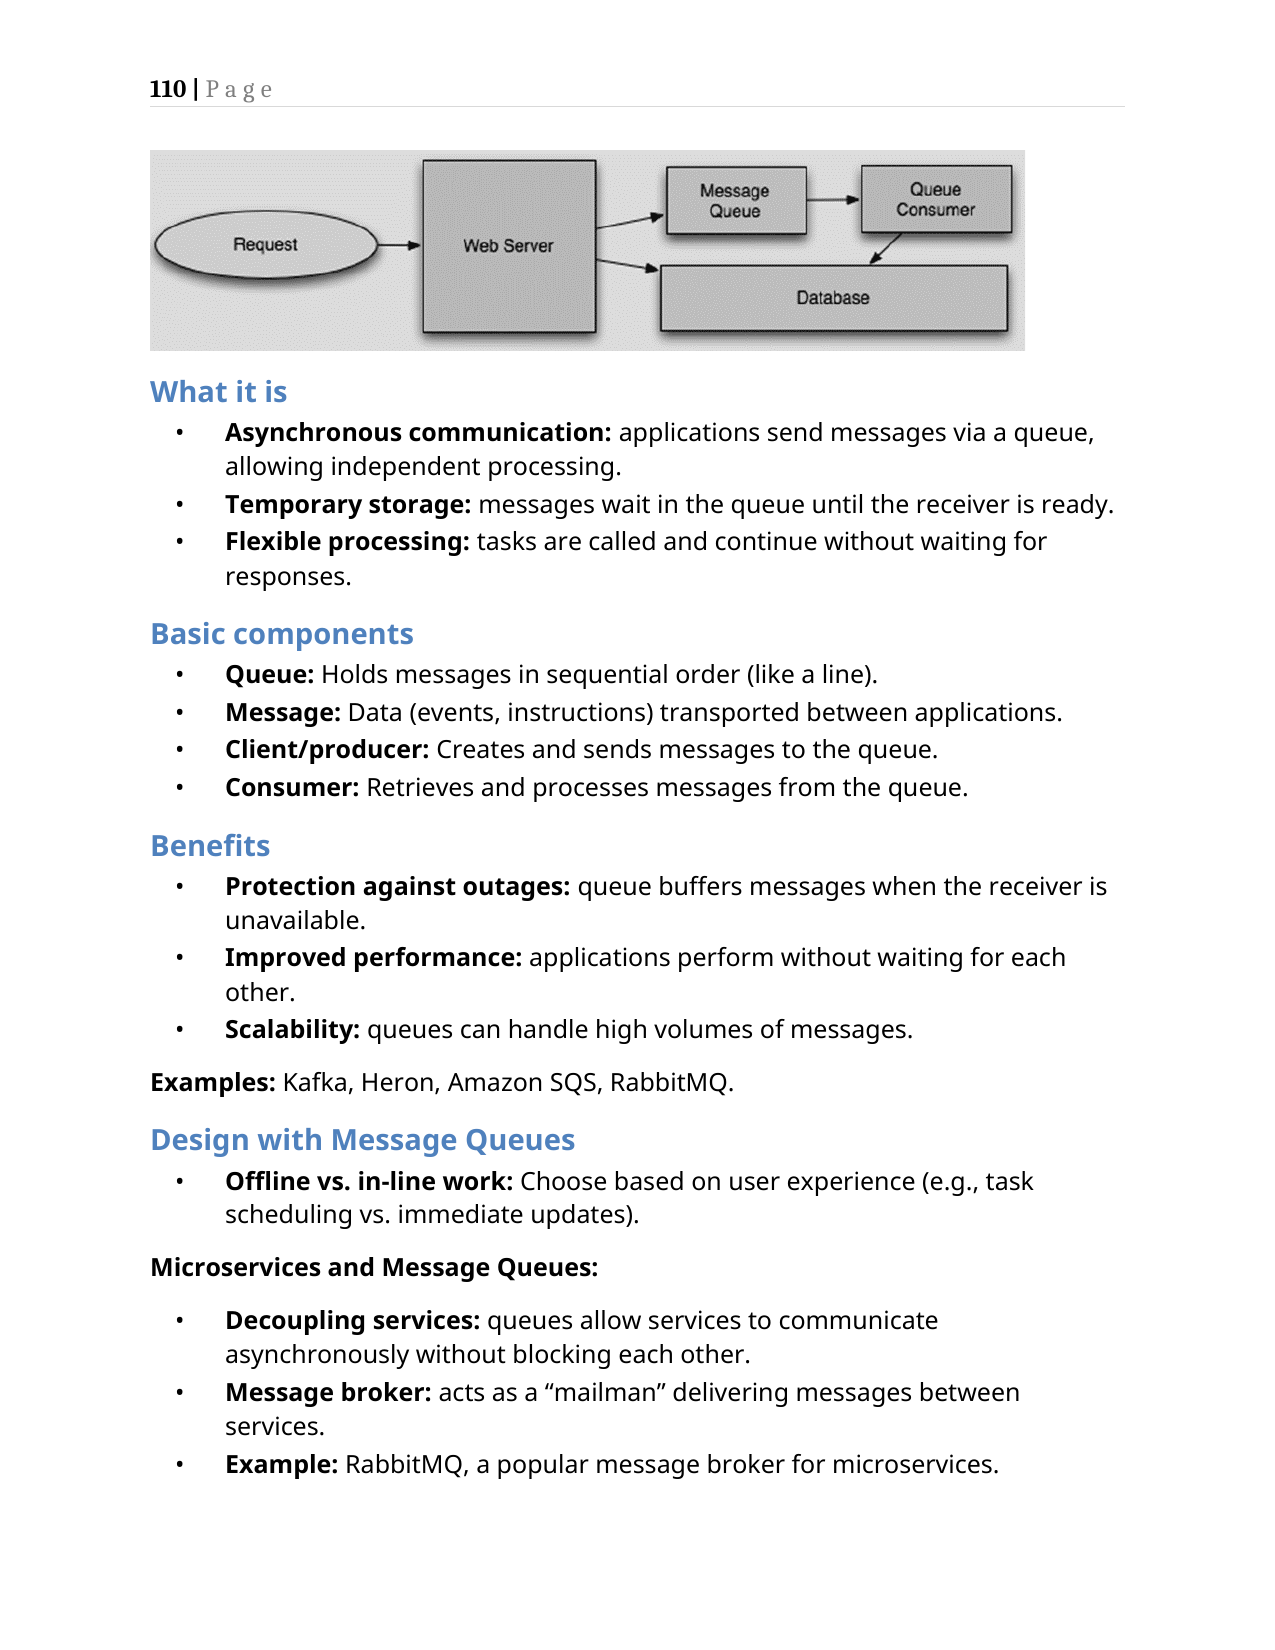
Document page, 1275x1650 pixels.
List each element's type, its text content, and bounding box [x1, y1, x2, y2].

list Example: RabbitMQ, a popular message broker for microservices. [175, 1447, 1125, 1481]
list Message broker: acts as a “mailman” delivering messages between services. [175, 1375, 1125, 1443]
list Offline vs. in-line work: Choose based on user experience (e.g., task scheduling vs. immediate updates). [175, 1163, 1125, 1231]
text Examples: Kafka, Heron, Amazon SQS, RabbitMQ. [150, 1065, 1125, 1099]
list Message: Data (events, instructions) transported between applications. [175, 694, 1125, 728]
list Decoupling services: queues allow services to communicate asynchronously without blocking each other. [175, 1303, 1125, 1371]
list Improved performance: applications perform without waiting for each other. [175, 940, 1125, 1008]
list Flexible processing: tasks are called and continue without waiting for responses. [175, 524, 1125, 592]
subtitle Benefits [150, 825, 1125, 864]
list Protection against outages: queue buffers messages when the receiver is unavailable. [175, 868, 1125, 936]
subtitle Design with Message Queues [150, 1120, 1125, 1159]
list Scalability: queues can handle high volumes of messages. [175, 1012, 1125, 1046]
subtitle Basic components [150, 613, 1125, 653]
subtitle What it is [150, 371, 1125, 411]
list Client/producer: Creates and sends messages to the queue. [175, 732, 1125, 766]
picture [150, 150, 1025, 351]
text Microservices and Message Queues: [150, 1250, 1125, 1284]
list Temporary storage: messages wait in the queue until the receiver is ready. [175, 486, 1125, 520]
list Consumer: Retrieves and processes messages from the queue. [175, 770, 1125, 804]
list Queue: Holds messages in sequential order (like a line). [175, 656, 1125, 691]
list Asynchronous communication: applications send messages via a queue, allowing independent processing. [175, 414, 1125, 482]
